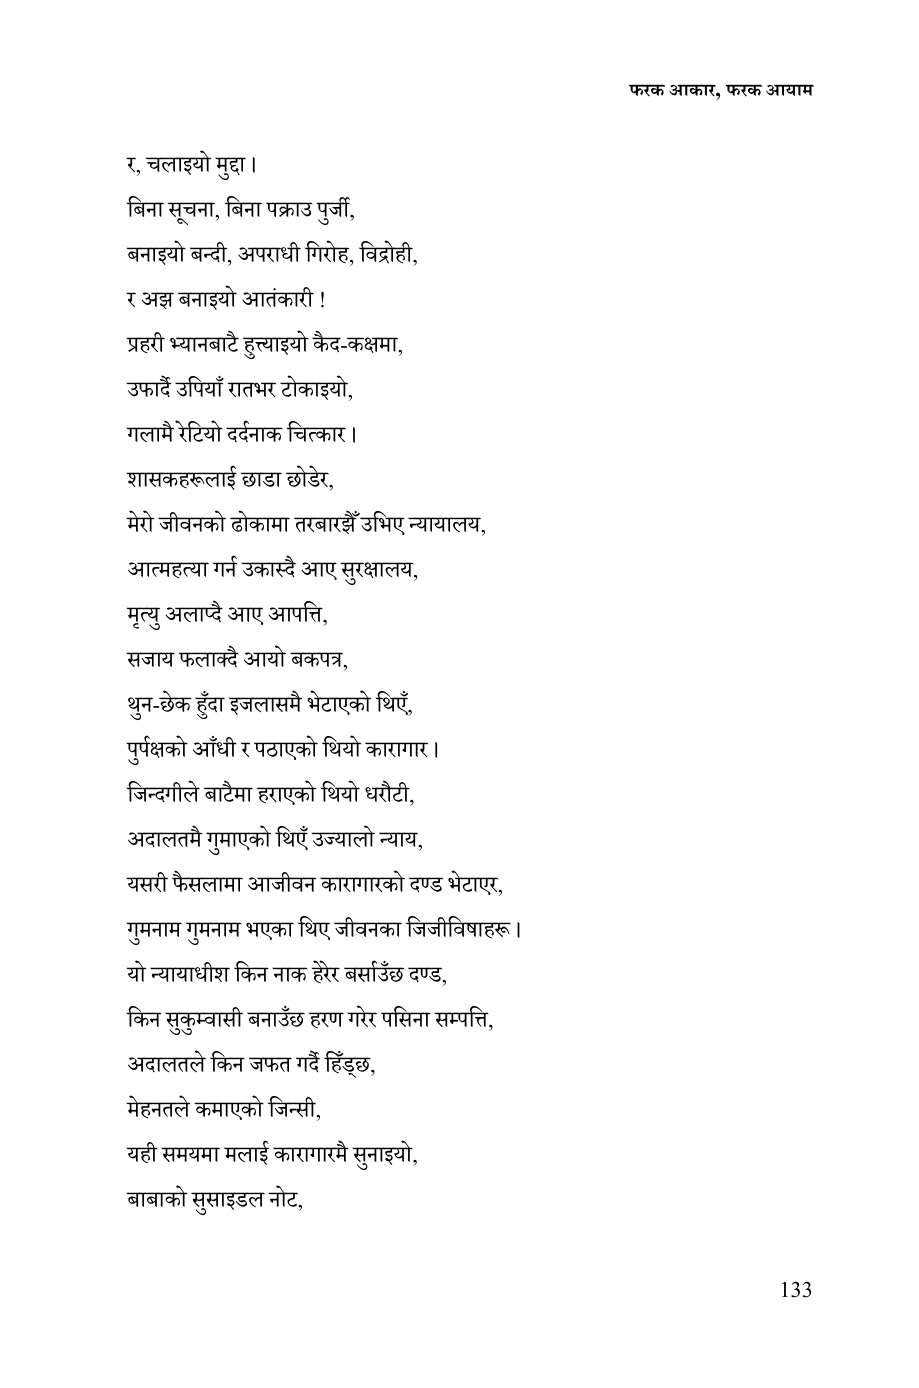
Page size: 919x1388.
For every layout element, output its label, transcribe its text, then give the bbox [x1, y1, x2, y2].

text थुन-छेक हुँदा इजलासमै भेटाएको थिएँ, [127, 691, 813, 724]
text आत्महत्या गर्न उकास्दै आए सुरक्षालय, [127, 556, 813, 589]
text बनाइयो बन्दी, अपराधी गिरोह, विद्रोही, [127, 241, 813, 274]
text गलामै रेटियो दर्दनाक चित्कार । [127, 421, 813, 454]
text प्रहरी भ्यानबाटै हुत्त्याइयो कैद-कक्षमा, [127, 331, 813, 364]
text अदालतमै गुमाएको थिएँ उज्यालो न्याय, [127, 826, 813, 859]
text यसरी फैसलामा आजीवन कारागारको दण्ड भेटाएर, [127, 871, 813, 904]
text र, चलाइयो मुद्दा । [127, 151, 813, 184]
text मेहनतले कमाएको जिन्सी, [127, 1096, 813, 1129]
text उफार्दै उपियाँ रातभर टोकाइयो, [127, 376, 813, 409]
text र अझ बनाइयो आतंकारी ! [127, 286, 813, 319]
text अदालतले किन जफत गर्दै हिँड्छ, [127, 1051, 813, 1084]
text सजाय फलाक्दै आयो बकपत्र, [127, 646, 813, 679]
text यो न्यायाधीश किन नाक हेरेर बर्साउँछ दण्ड, [127, 961, 813, 994]
text मृत्यु अलाप्दै आए आपत्ति, [127, 601, 813, 634]
text शासकहरूलाई छाडा छोडेर, [127, 466, 813, 499]
text यही समयमा मलाई कारागारमै सुनाइयो, [127, 1141, 813, 1174]
text किन सुकुम्वासी बनाउँछ हरण गरेर पसिना सम्पत्ति, [127, 1006, 813, 1039]
text बाबाको सुसाइडल नोट, [127, 1186, 813, 1219]
text बिना सूचना, बिना पक्राउ पुर्जी, [127, 196, 813, 229]
text पुर्पक्षको आँधी र पठाएको थियो कारागार । [127, 736, 813, 769]
text गुमनाम गुमनाम भएका थिए जीवनका जिजीविषाहरू । [127, 916, 813, 949]
text मेरो जीवनको ढोकामा तरबारझैँ उभिए न्यायालय, [127, 511, 813, 544]
text जिन्दगीले बाटैमा हराएको थियो धरौटी, [127, 781, 813, 814]
